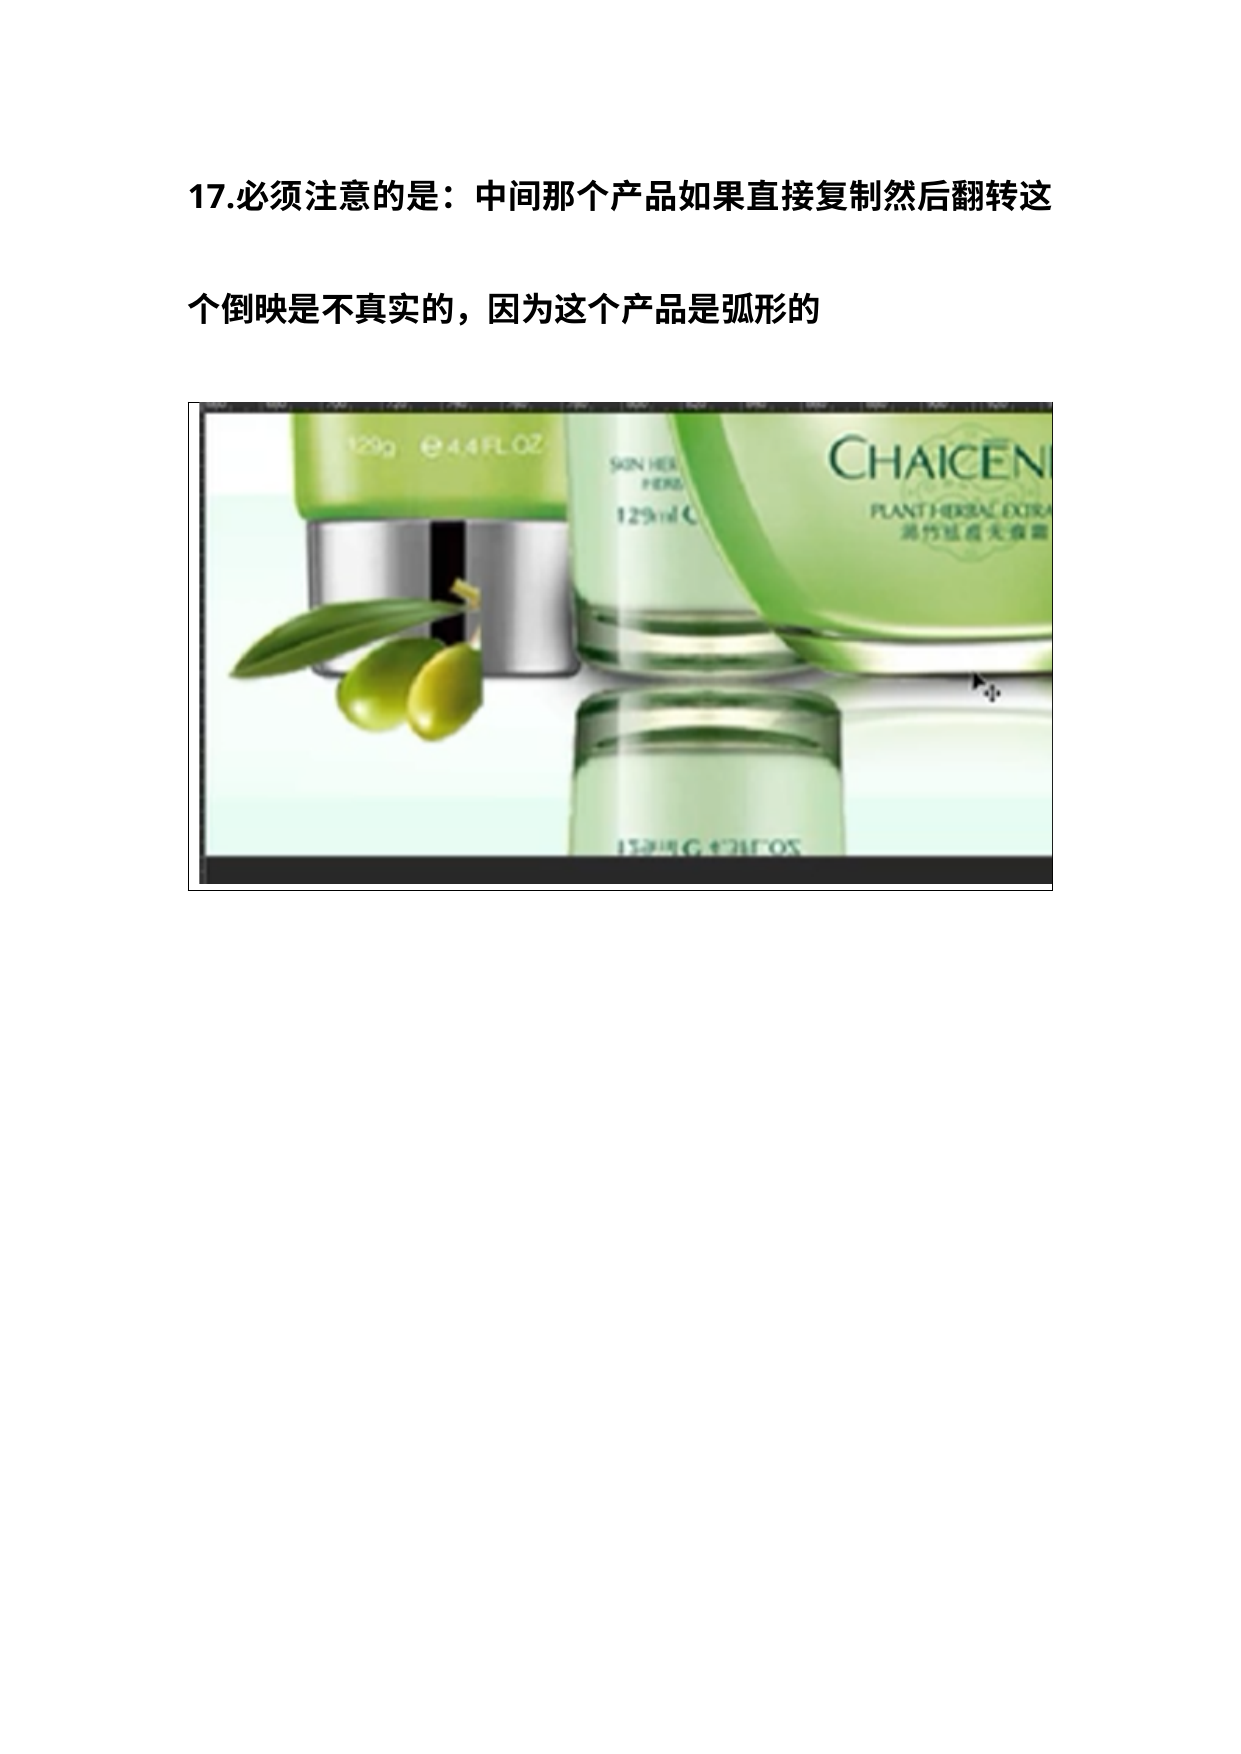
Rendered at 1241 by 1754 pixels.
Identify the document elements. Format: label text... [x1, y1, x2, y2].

table_header [189, 403, 1052, 890]
picture [199, 402, 1053, 884]
subtitle 17.必须注意的是：中间那个产品如果直接复制然后翻转这个倒映是不真实的，因为这个产品是弧形的 [187, 162, 1053, 339]
